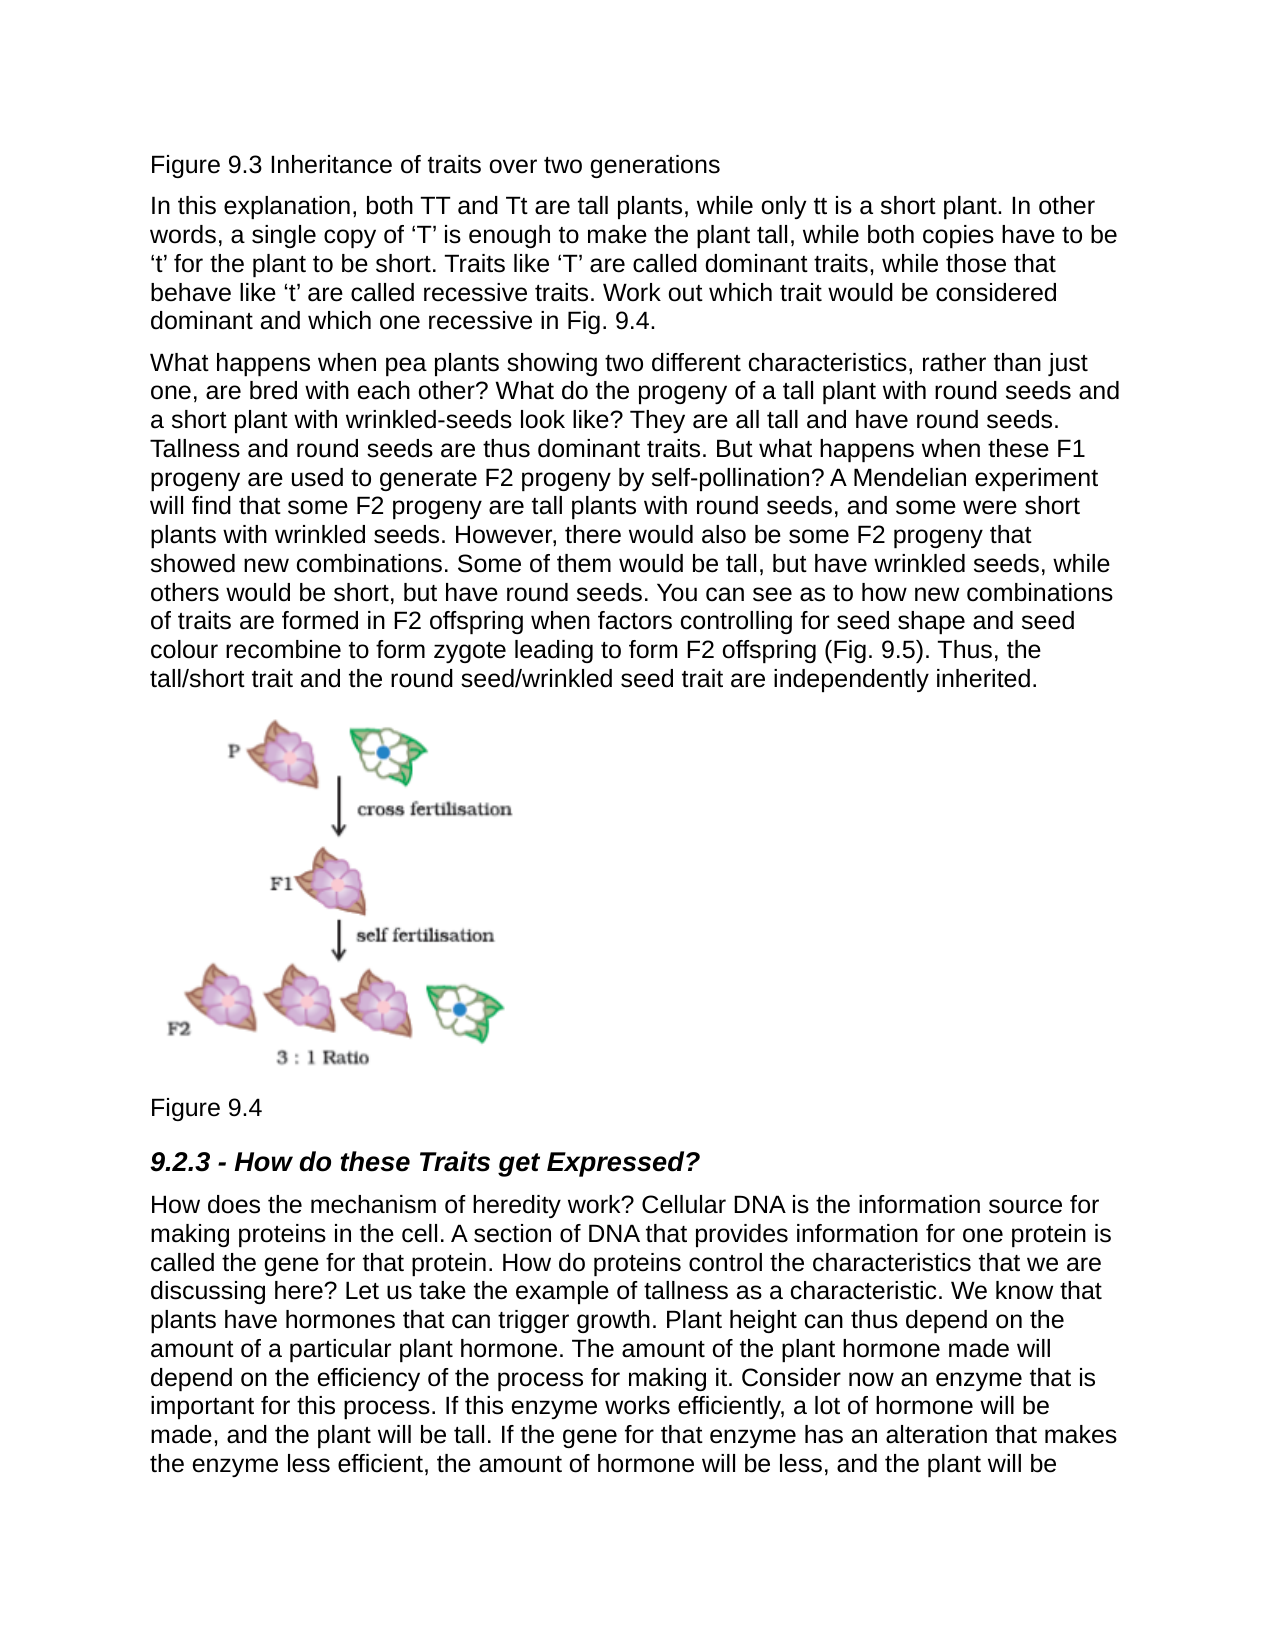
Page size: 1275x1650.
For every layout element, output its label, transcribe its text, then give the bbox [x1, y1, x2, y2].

subtitle 9.2.3 - How do these Traits get Expressed? [150, 1146, 1125, 1177]
text In this explanation, both TT and Tt are tall plants, while only tt is a short plant. In other words, a single copy of ‘T’ is enough to make the plant tall, while both copies have to be ‘t’ for the plant to be short. Traits like ‘T’ are called dominant traits, while those that behave like ‘t’ are called recessive traits. Work out which trait would be considered dominant and which one recessive in Fig. 9.4. [150, 191, 1125, 335]
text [150, 1190, 1125, 1477]
picture [150, 705, 655, 1080]
text What happens when pea plants showing two different characteristics, rather than just one, are bred with each other? What do the progeny of a tall plant with round seeds and a short plant with wrinkled-seeds look like? They are all tall and have round seeds. Tallness and round seeds are thus dominant traits. But what happens when these F1 progeny are used to generate F2 progeny by self-pollination? A Mendelian experiment will find that some F2 progeny are tall plants with round seeds, and some were short plants with wrinkled seeds. However, there would also be some F2 progeny that showed new combinations. Some of them would be tall, but have wrinkled seeds, while others would be short, but have round seeds. You can see as to how new combinations of traits are formed in F2 offspring when factors controlling for seed shape and seed colour recombine to form zygote leading to form F2 offspring (Fig. 9.5). Thus, the tall/short trait and the round seed/wrinkled seed trait are independently inherited. [150, 347, 1125, 692]
text Figure 9.3 Inheritance of traits over two generations [150, 150, 1125, 179]
text Figure 9.4 [150, 1092, 1125, 1121]
